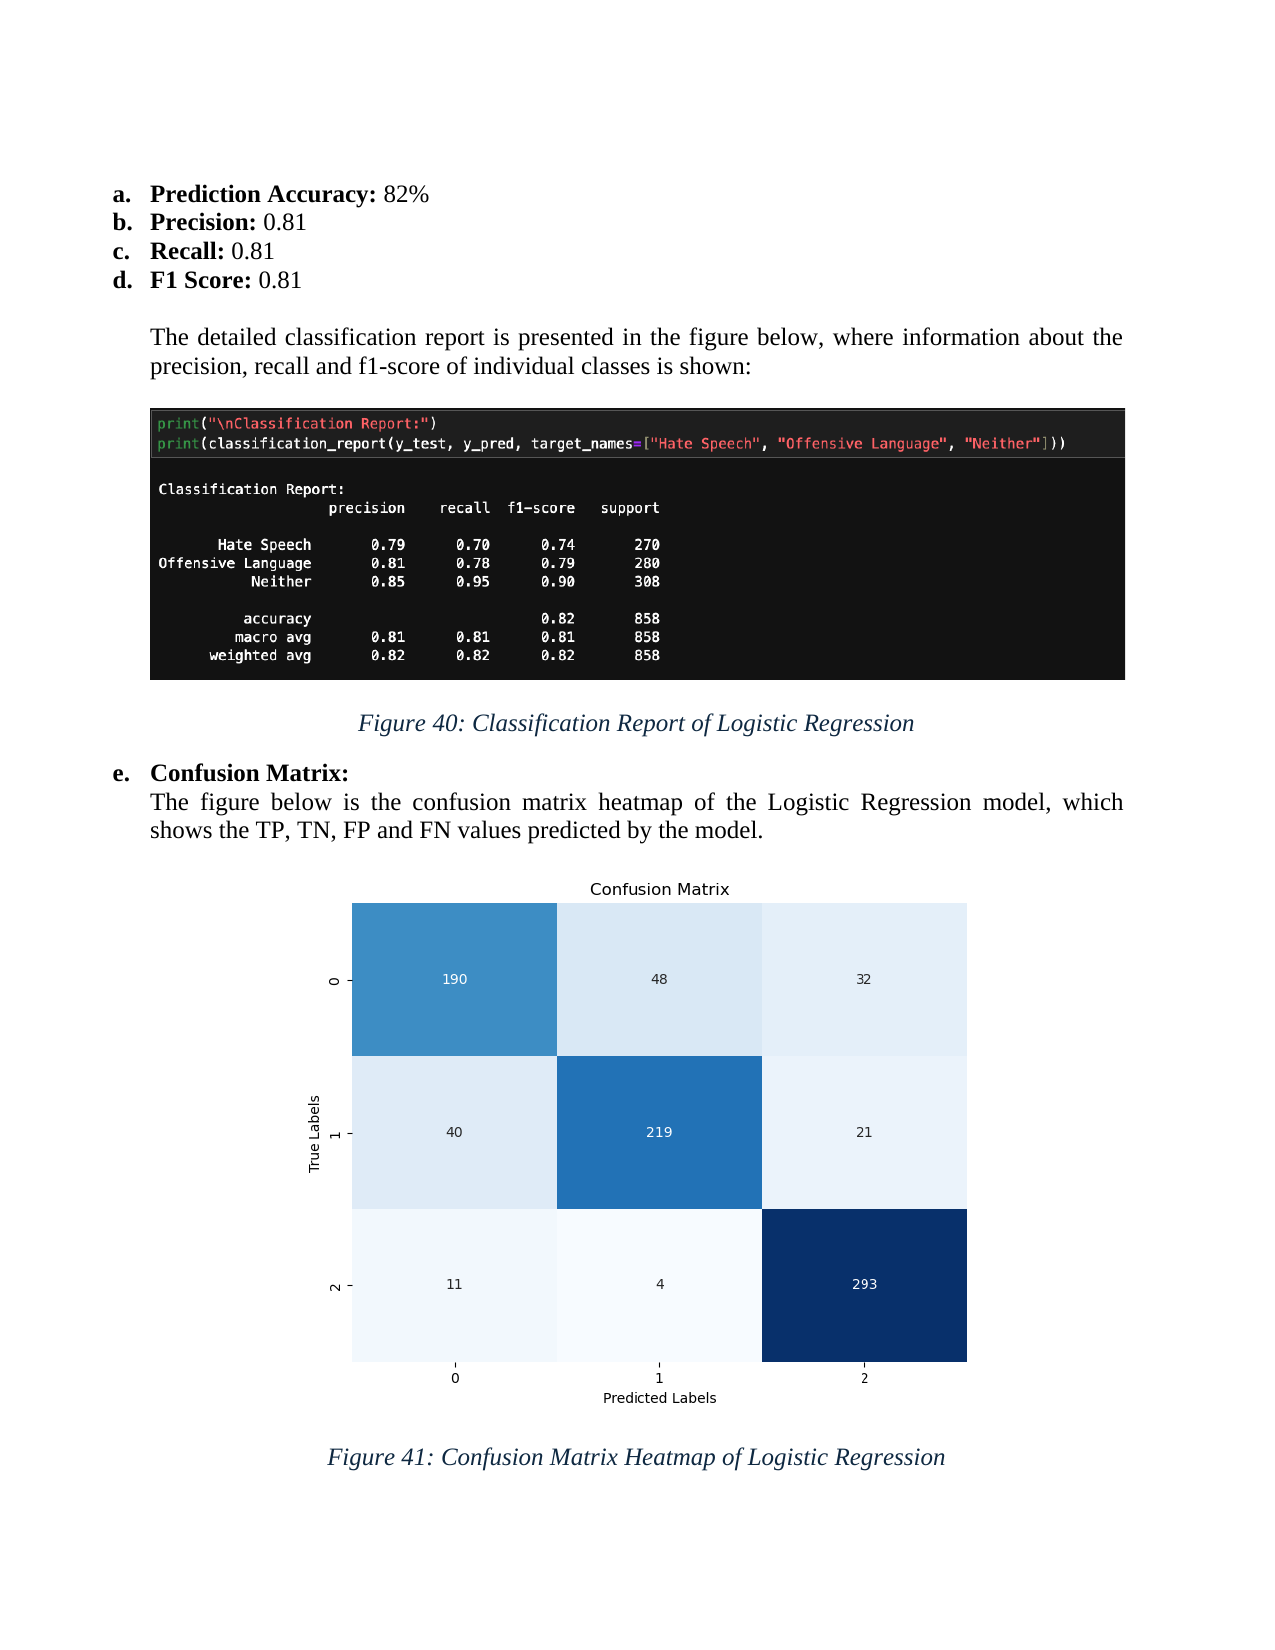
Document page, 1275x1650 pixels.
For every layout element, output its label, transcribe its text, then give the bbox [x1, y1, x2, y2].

text The detailed classification report is presented in the figure below, where information about the precision, recall and f1-score of individual classes is shown: [150, 322, 1125, 380]
list F1 Score: 0.81 [112, 265, 1125, 294]
list The figure below is the confusion matrix heatmap of the Logistic Regression model, which shows the TP, TN, FP and FN values predicted by the model. [150, 787, 1125, 844]
list Precision: 0.81 [112, 207, 1125, 236]
picture [150, 408, 1125, 680]
list Prediction Accuracy: 82% [112, 179, 1125, 207]
text Figure 41: Confusion Matrix Heatmap of Logistic Regression [150, 1442, 1125, 1471]
list Recall: 0.81 [112, 236, 1125, 265]
text Figure 40: Classification Report of Logistic Regression [150, 708, 1125, 737]
picture [299, 873, 976, 1414]
list Confusion Matrix: [112, 758, 1125, 787]
